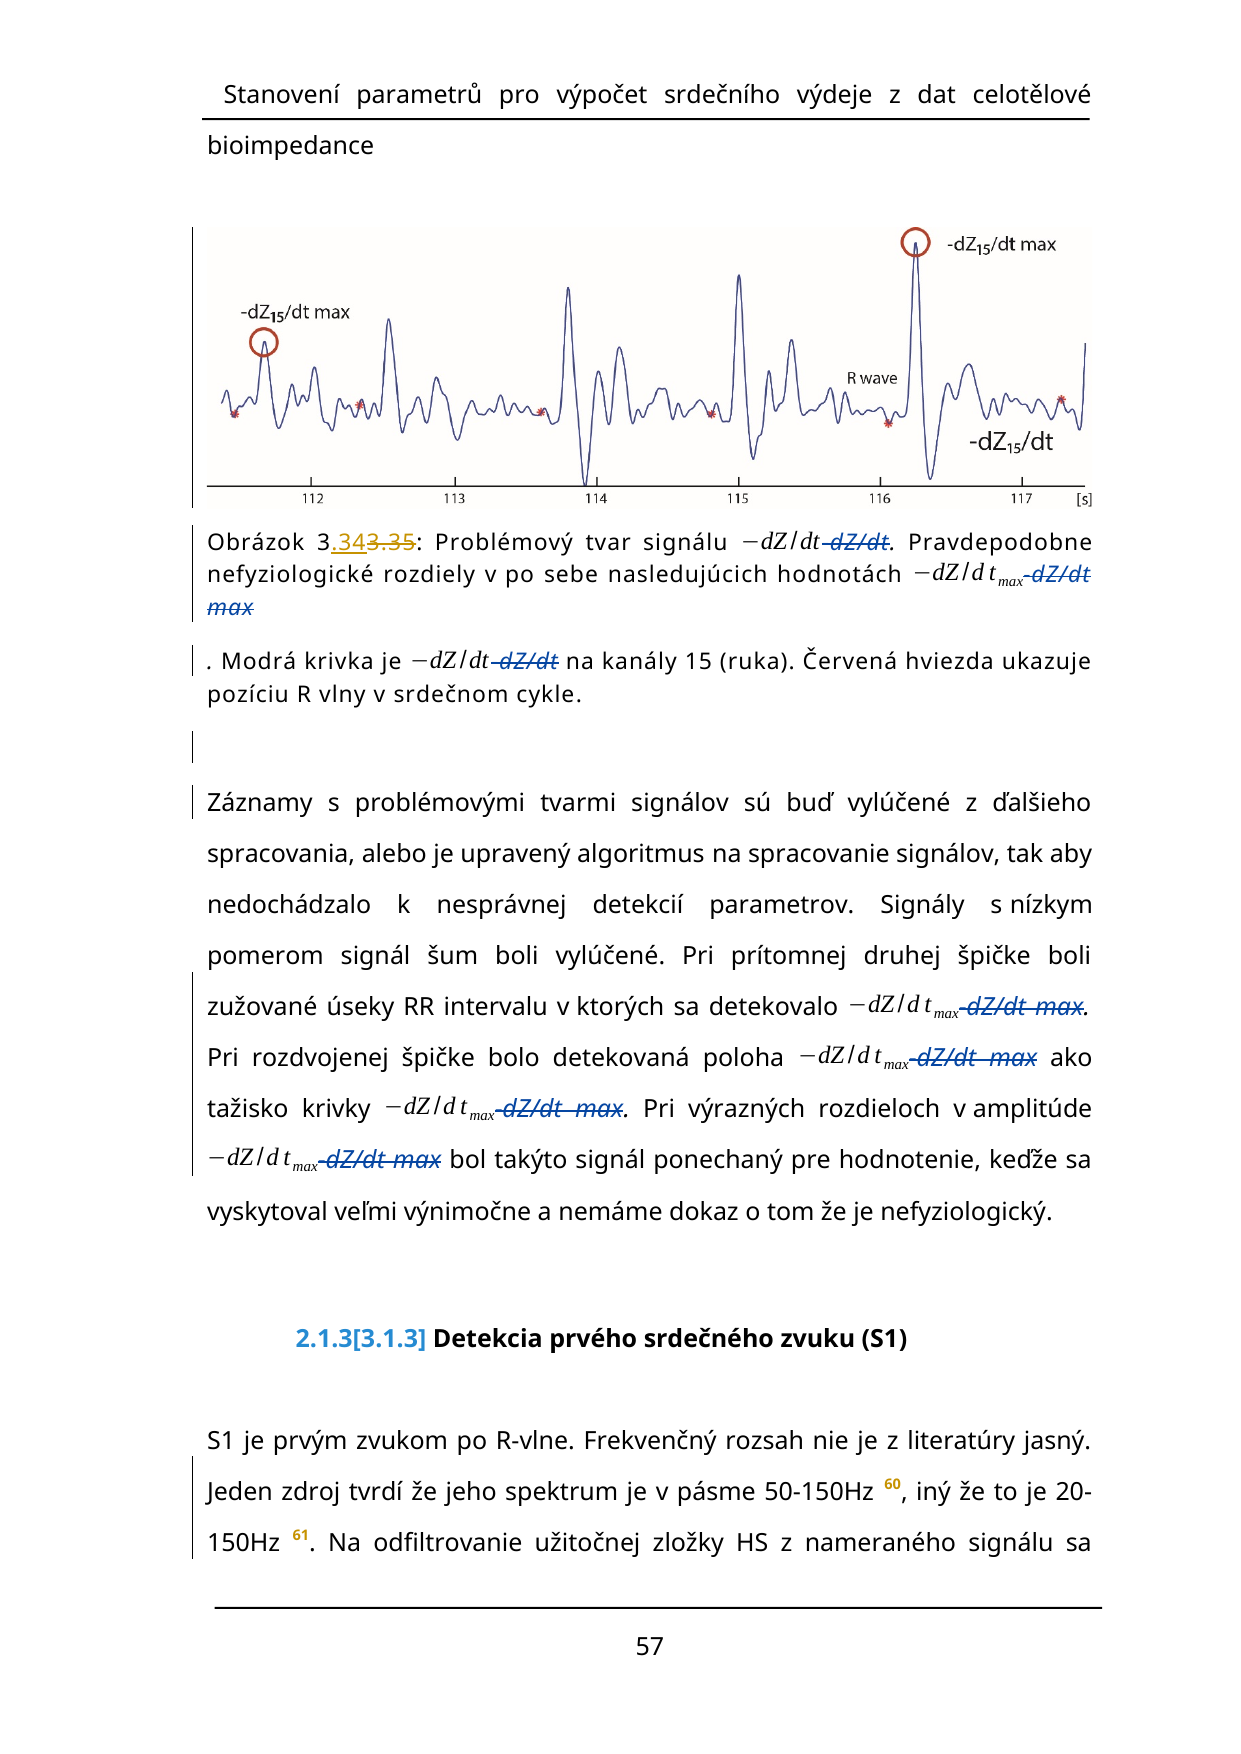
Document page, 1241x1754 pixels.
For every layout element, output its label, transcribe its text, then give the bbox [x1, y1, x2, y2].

text . Modrá krivka je na kanály 15 (ruka). Červená hviezda ukazuje pozíciu R vlny v srdečnom cykle. [207, 645, 1092, 709]
text Obrázok 3: Problémový tvar signálu . Pravdepodobne nefyziologické rozdiely v po sebe nasledujúcich hodnotách [207, 525, 1092, 622]
picture [206, 227, 1093, 509]
text Záznamy s problémovými tvarmi signálov sú buď vylúčené z ďalšieho spracovania, alebo je upravený algoritmus na spracovanie signálov, tak aby nedochádzalo k nesprávnej detekcií parametrov. Signály s nízkym pomerom signál šum boli vylúčené. Pri prítomnej druhej špičke boli zužované úseky RR intervalu v ktorých sa detekovalo . Pri rozdvojenej špičke bolo detekovaná poloha ako tažisko krivky . Pri výrazných rozdieloch v amplitúde bol takýto signál ponechaný pre hodnotenie, keďže sa vyskytoval veľmi výnimočne a nemáme dokaz o tom že je nefyziologický. [207, 785, 1092, 1227]
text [207, 1422, 1092, 1558]
subtitle Detekcia prvého srdečného zvuku (S1) [295, 1320, 1092, 1354]
